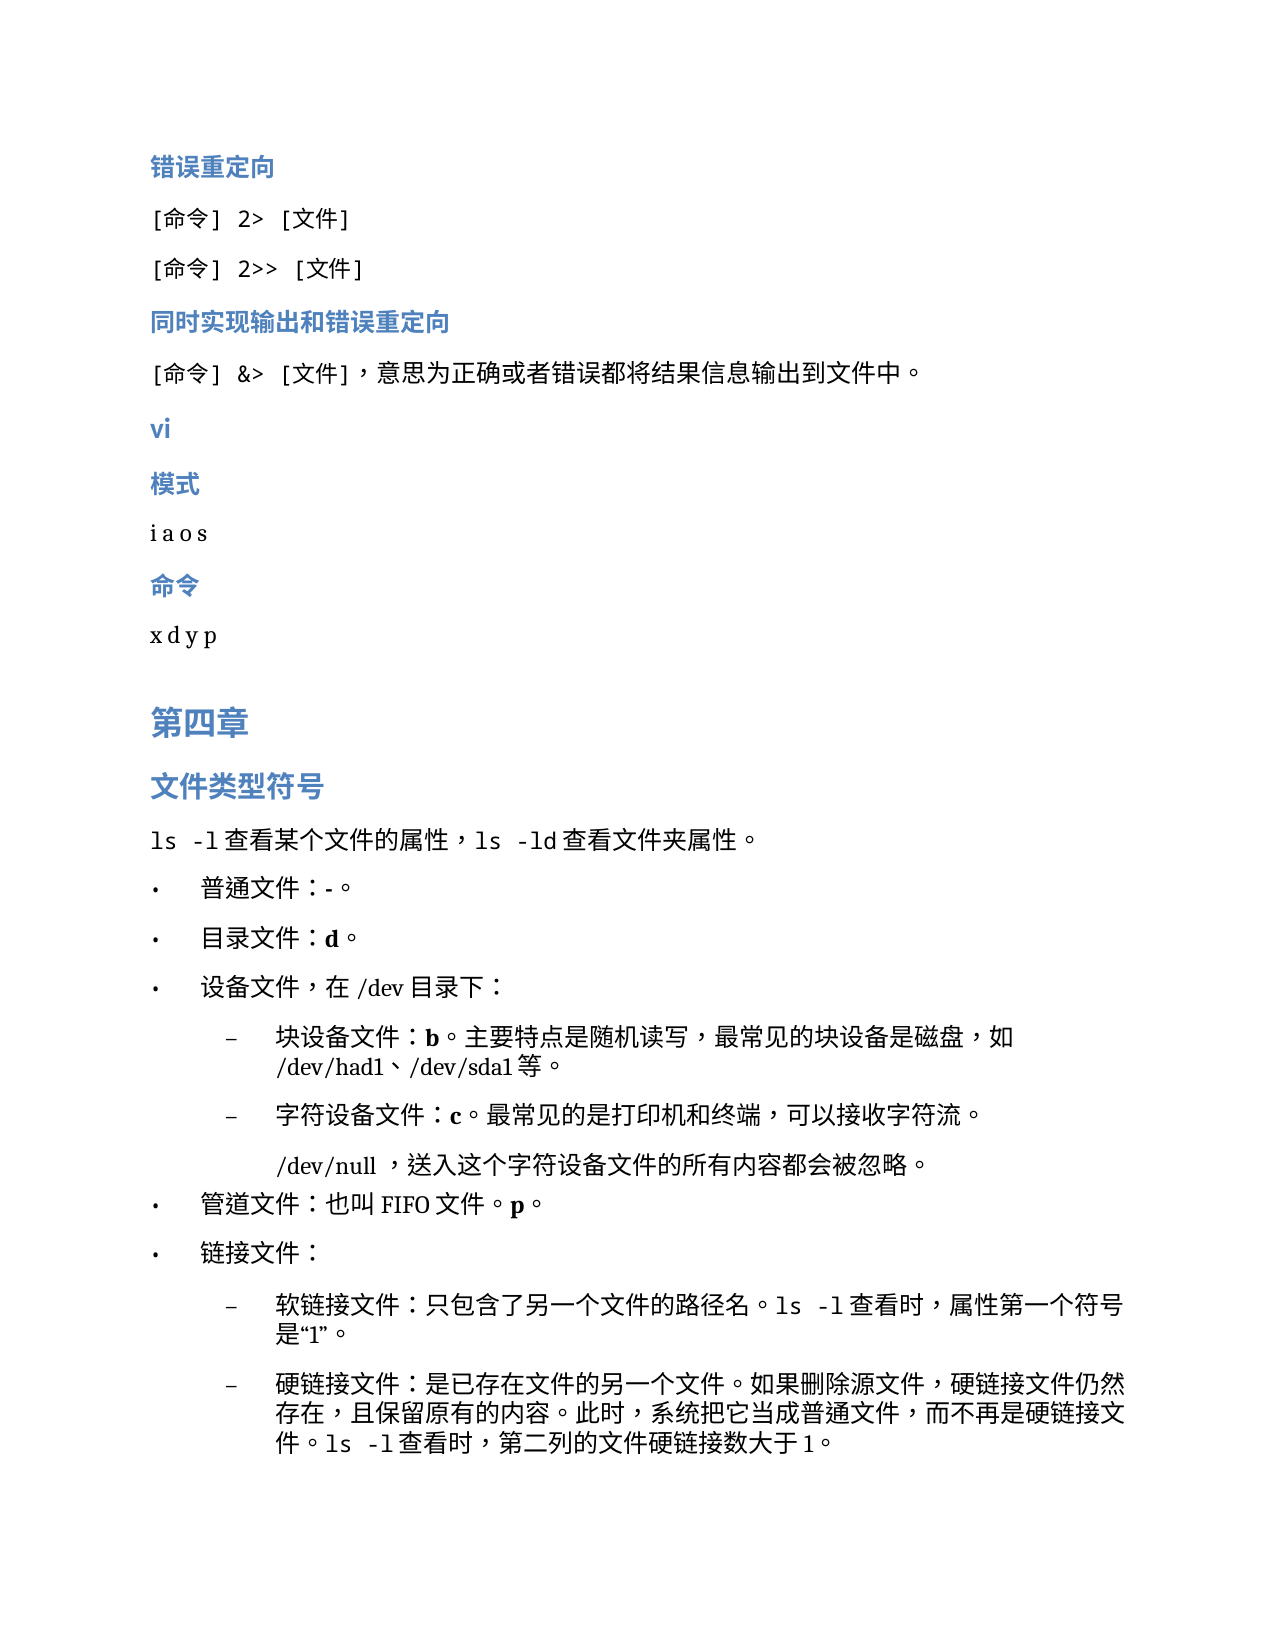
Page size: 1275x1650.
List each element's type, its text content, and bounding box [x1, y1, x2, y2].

list 软链接文件：只包含了另一个文件的路径名。ls -l 查看时，属性第一个符号是“1”。 [225, 1290, 1125, 1350]
list 链接文件： [150, 1240, 1125, 1269]
list 目录文件：d。 [150, 924, 1125, 953]
list /dev/null ，送入这个字符设备文件的所有内容都会被忽略。 [225, 1152, 1075, 1180]
list 字符设备文件：c。最常见的是打印机和终端，可以接收字符流。 [225, 1102, 1125, 1131]
text x d y p [150, 621, 1125, 650]
list 硬链接文件：是已存在文件的另一个文件。如果删除源文件，硬链接文件仍然存在，且保留原有的内容。此时，系统把它当成普通文件，而不再是硬链接文件。ls -l查看时，第二列的文件硬链接数大于 1。 [225, 1371, 1125, 1459]
text [命令] 2> [文件] [150, 203, 1125, 234]
list 管道文件：也叫 FIFO 文件。p。 [150, 1191, 1125, 1219]
text [命令] &> [文件]，意思为正确或者错误都将结果信息输出到文件中。 [150, 358, 1125, 389]
text [命令] 2>> [文件] [150, 253, 1125, 284]
subtitle 文件类型符号 [150, 766, 1125, 806]
subtitle 同时实现输出和错误重定向 [150, 305, 1125, 339]
text ls -l 查看某个文件的属性，ls -ld 查看文件夹属性。 [150, 825, 1125, 856]
subtitle vi [150, 410, 1125, 445]
subtitle 命令 [150, 569, 1125, 603]
text i a o s [150, 519, 1125, 548]
list 块设备文件：b。主要特点是随机读写，最常见的块设备是磁盘，如 /dev/had1、/dev/sda1 等。 [225, 1024, 1125, 1081]
subtitle 第四章 [150, 700, 1125, 746]
subtitle 模式 [150, 466, 1125, 500]
list 普通文件：-。 [150, 875, 1125, 904]
list 设备文件，在 /dev 目录下： [150, 974, 1125, 1003]
subtitle 错误重定向 [150, 150, 1125, 184]
